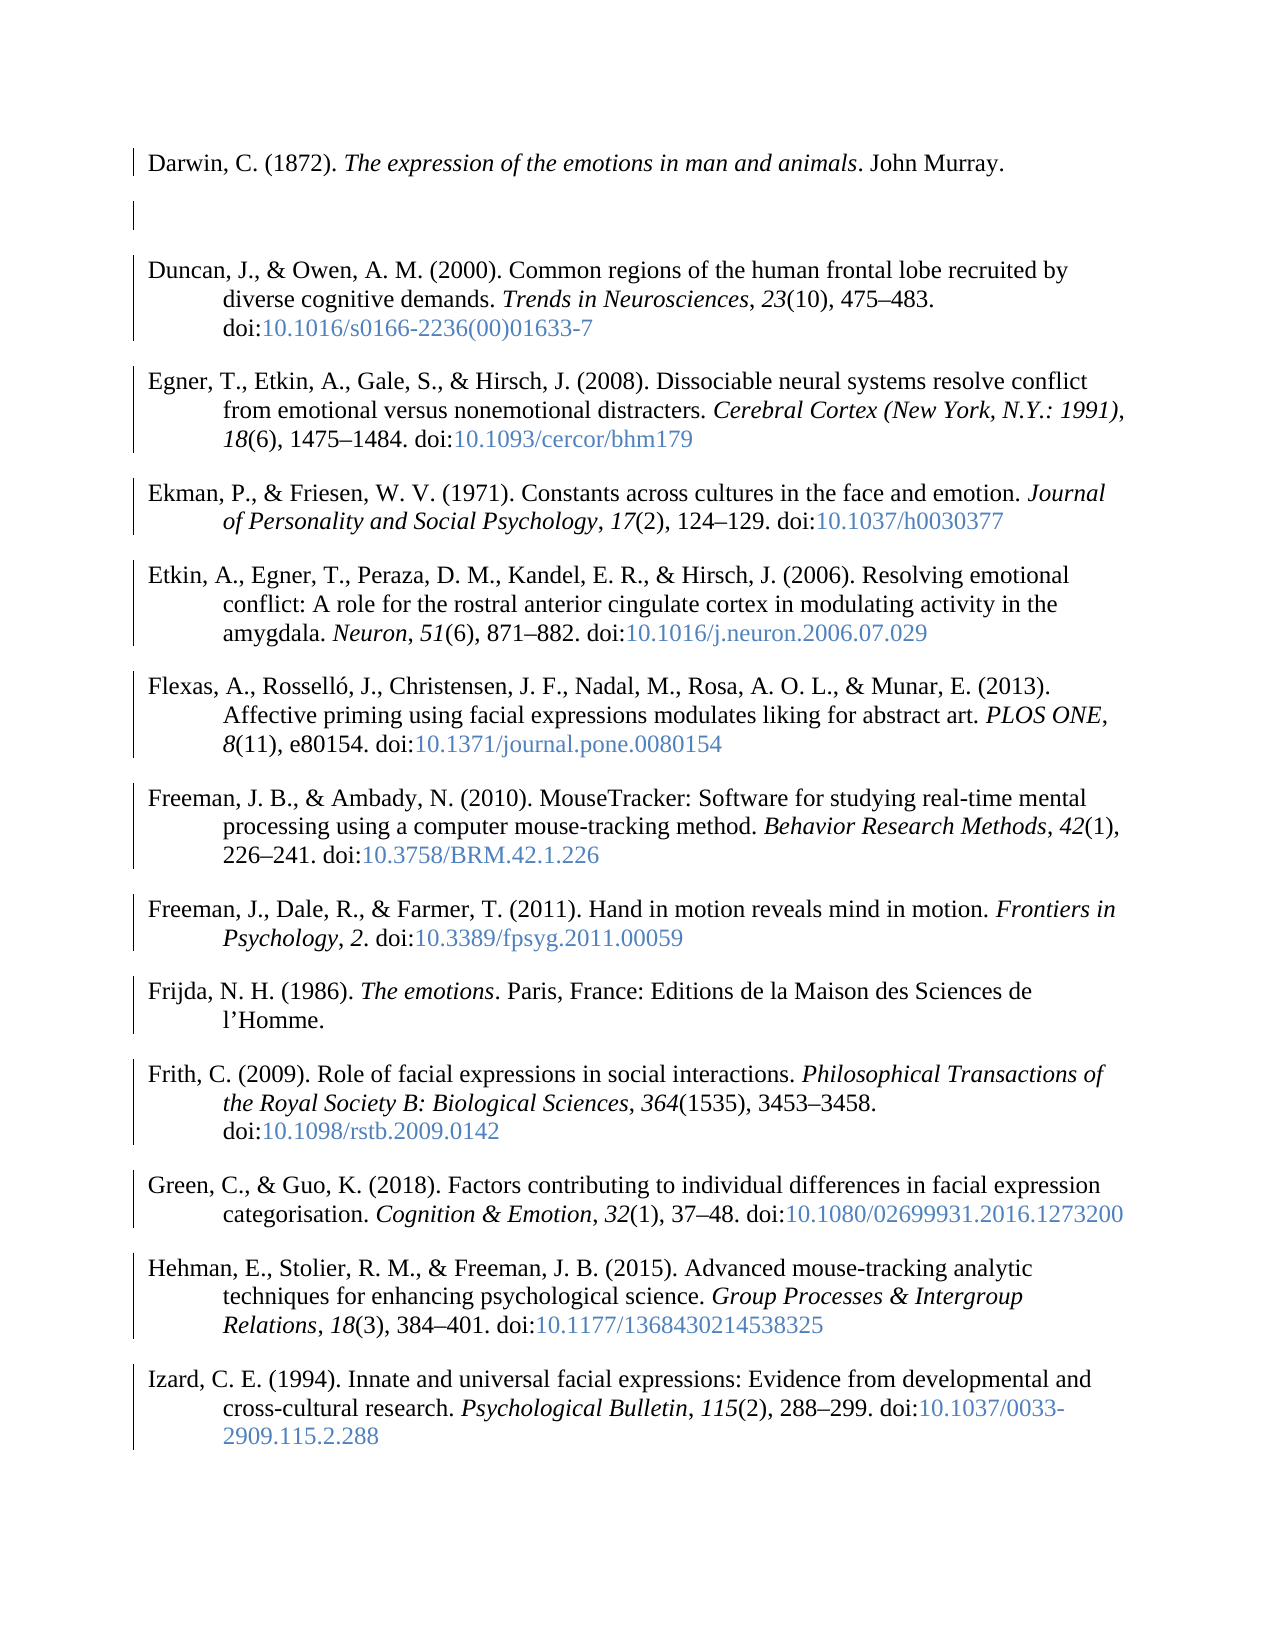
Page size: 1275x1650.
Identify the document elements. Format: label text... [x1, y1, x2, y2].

text Egner, T., Etkin, A., Gale, S., & Hirsch, J. (2008). Dissociable neural systems resolve conflict from emotional versus nonemotional distracters. Cerebral Cortex (New York, N.Y.: 1991), 18(6), 1475–1484. doi:10.1093/cercor/bhm179 [148, 366, 1127, 453]
text Frijda, N. H. (1986). The emotions. Paris, France: Editions de la Maison des Sciences de l’Homme. [148, 976, 1127, 1034]
text Etkin, A., Egner, T., Peraza, D. M., Kandel, E. R., & Hirsch, J. (2006). Resolving emotional conflict: A role for the rostral anterior cingulate cortex in modulating activity in the amygdala. Neuron, 51(6), 871–882. doi:10.1016/j.neuron.2006.07.029 [148, 560, 1127, 646]
text Green, C., & Guo, K. (2018). Factors contributing to individual differences in facial expression categorisation. Cognition & Emotion, 32(1), 37–48. doi:10.1080/02699931.2016.1273200 [148, 1170, 1127, 1228]
text Hehman, E., Stolier, R. M., & Freeman, J. B. (2015). Advanced mouse-tracking analytic techniques for enhancing psychological science. Group Processes & Intergroup Relations, 18(3), 384–401. doi:10.1177/1368430214538325 [148, 1253, 1127, 1339]
text Ekman, P., & Friesen, W. V. (1971). Constants across cultures in the face and emotion. Journal of Personality and Social Psychology, 17(2), 124–129. doi:10.1037/h0030377 [148, 478, 1127, 535]
text Flexas, A., Rosselló, J., Christensen, J. F., Nadal, M., Rosa, A. O. L., & Munar, E. (2013). Affective priming using facial expressions modulates liking for abstract art. PLOS ONE, 8(11), e80154. doi:10.1371/journal.pone.0080154 [148, 671, 1127, 758]
text Freeman, J., Dale, R., & Farmer, T. (2011). Hand in motion reveals mind in motion. Frontiers in Psychology, 2. doi:10.3389/fpsyg.2011.00059 [148, 894, 1127, 951]
text Duncan, J., & Owen, A. M. (2000). Common regions of the human frontal lobe recruited by diverse cognitive demands. Trends in Neurosciences, 23(10), 475–483. doi:10.1016/s0166-2236(00)01633-7 [148, 255, 1127, 341]
text Izard, C. E. (1994). Innate and universal facial expressions: Evidence from developmental and cross-cultural research. Psychological Bulletin, 115(2), 288–299. doi:10.1037/0033-2909.115.2.288 [148, 1364, 1127, 1450]
text Darwin, C. (1872). The expression of the emotions in man and animals. John Murray. [148, 148, 1127, 176]
text Freeman, J. B., & Ambady, N. (2010). MouseTracker: Software for studying real-time mental processing using a computer mouse-tracking method. Behavior Research Methods, 42(1), 226–241. doi:10.3758/BRM.42.1.226 [148, 783, 1127, 869]
text Frith, C. (2009). Role of facial expressions in social interactions. Philosophical Transactions of the Royal Society B: Biological Sciences, 364(1535), 3453–3458. doi:10.1098/rstb.2009.0142 [148, 1059, 1127, 1145]
